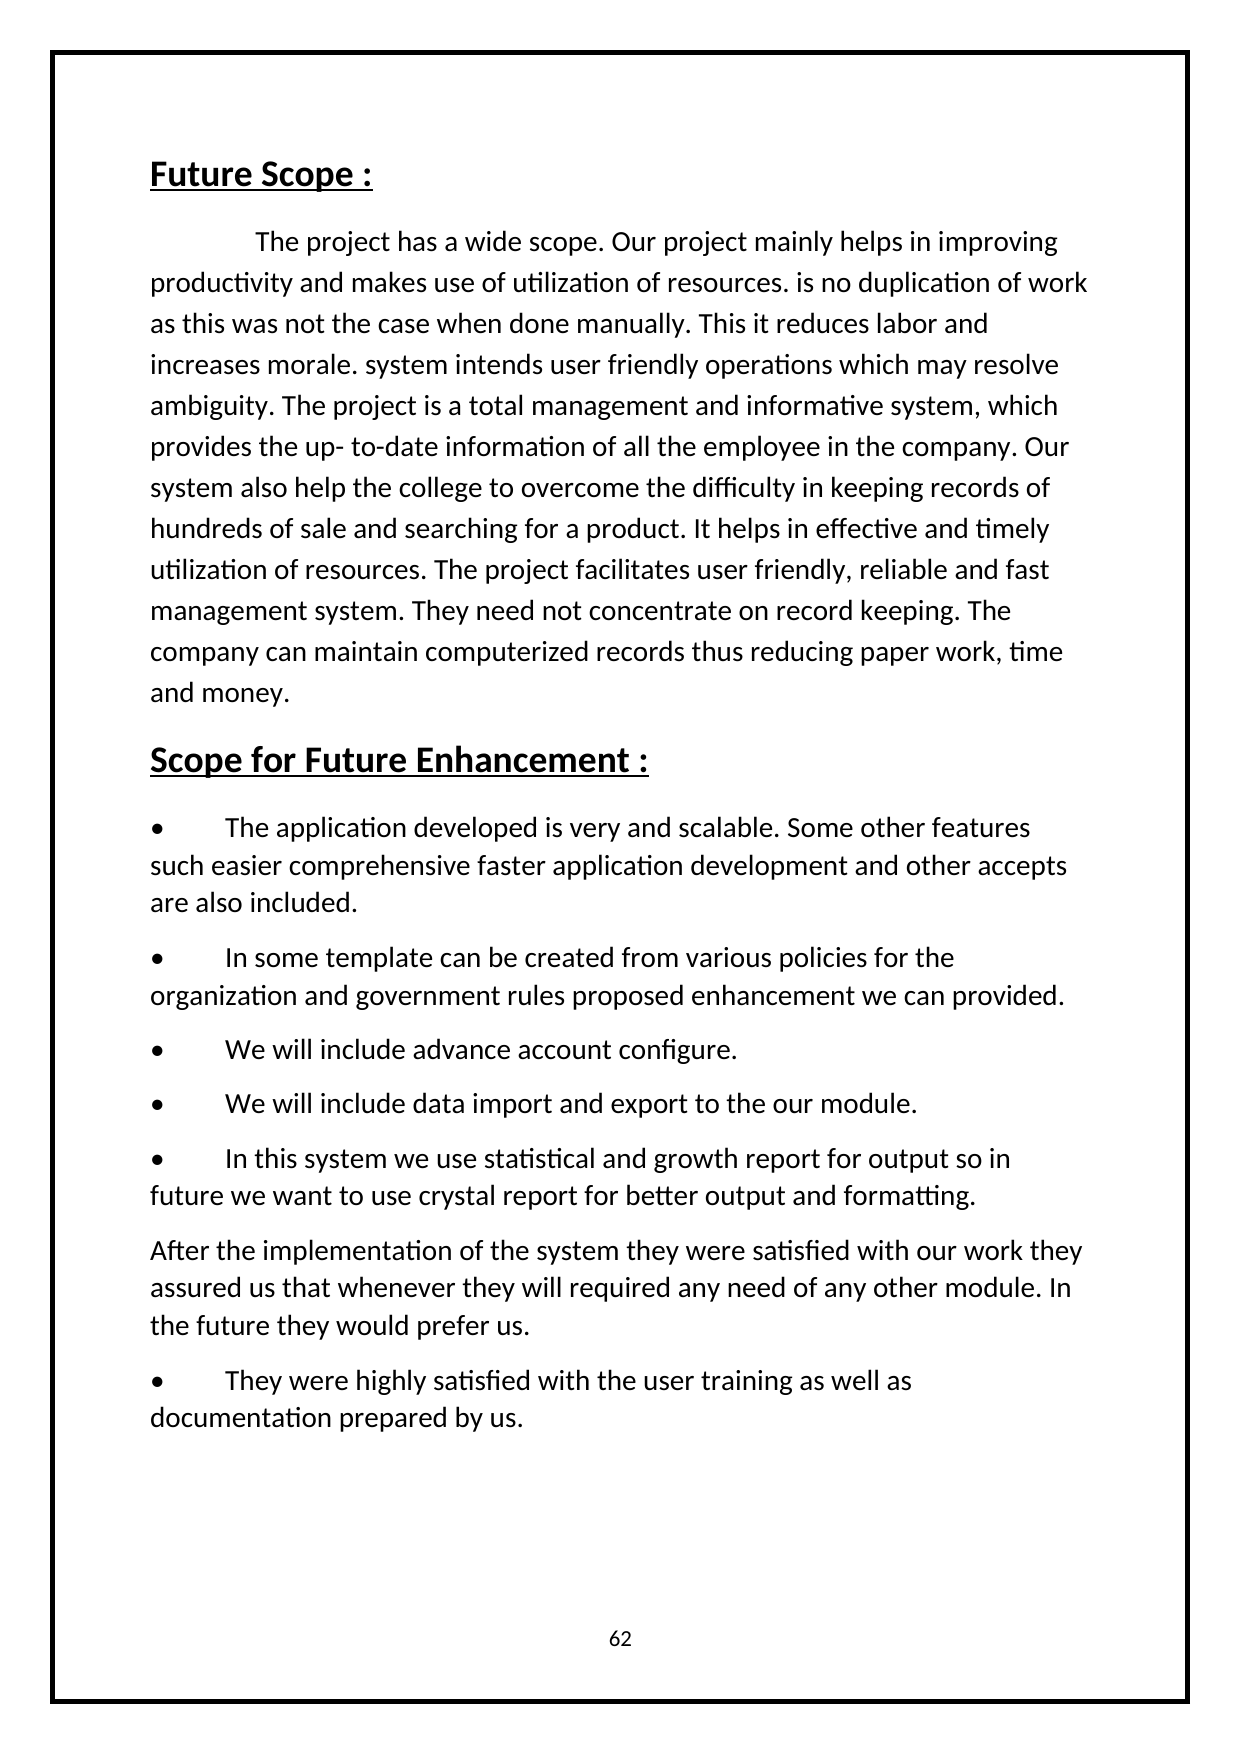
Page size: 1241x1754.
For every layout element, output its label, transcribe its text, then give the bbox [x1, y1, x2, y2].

text • We will include advance account configure. [150, 1031, 1090, 1067]
text Scope for Future Enhancement : [150, 736, 1090, 781]
text The project has a wide scope. Our project mainly helps in improving productivity and makes use of utilization of resources. is no duplication of work as this was not the case when done manually. This it reduces labor and increases morale. system intends user friendly operations which may resolve ambiguity. The project is a total management and informative system, which provides the up- to-date information of all the employee in the company. Our system also help the college to overcome the difficulty in keeping records of hundreds of sale and searching for a product. It helps in effective and timely utilization of resources. The project facilitates user friendly, reliable and fast management system. They need not concentrate on record keeping. The company can maintain computerized records thus reducing paper work, time and money. [150, 223, 1090, 709]
text • In this system we use statistical and growth report for output so in future we want to use crystal report for better output and formatting. [150, 1140, 1090, 1213]
text Future Scope : [150, 150, 1090, 196]
text After the implementation of the system they were satisfied with our work they assured us that whenever they will required any need of any other module. In the future they would prefer us. [150, 1232, 1090, 1343]
text • The application developed is very and scalable. Some other features such easier comprehensive faster application development and other accepts are also included. [150, 809, 1090, 920]
text • They were highly satisfied with the user training as well as documentation prepared by us. [150, 1362, 1090, 1435]
text • We will include data import and export to the our module. [150, 1085, 1090, 1121]
text • In some template can be created from various policies for the organization and government rules proposed enhancement we can provided. [150, 939, 1090, 1012]
